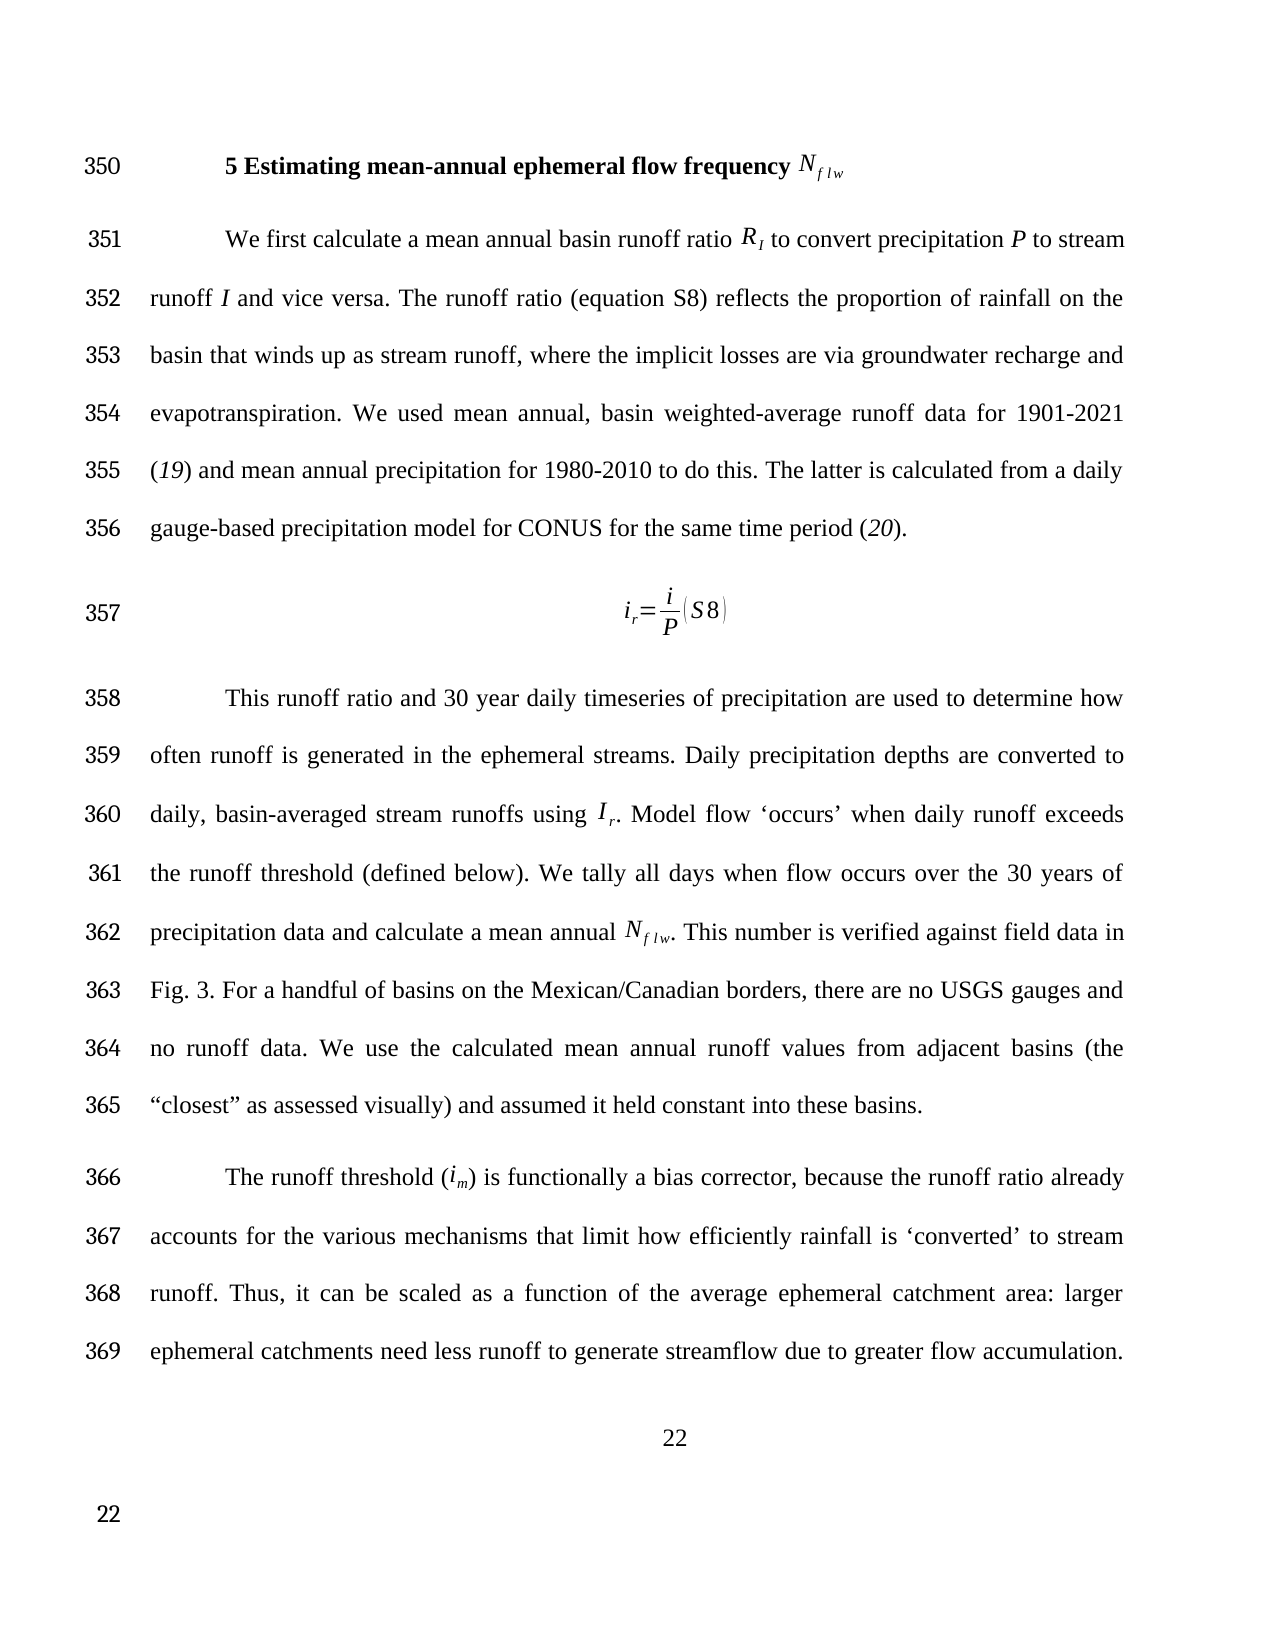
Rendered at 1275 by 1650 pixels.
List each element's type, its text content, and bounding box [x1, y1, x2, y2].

text This runoff ratio and 30 year daily timeseries of precipitation are used to determine how often runoff is generated in the ephemeral streams. Daily precipitation depths are converted to daily, basin-averaged stream runoffs using . Model flow ‘occurs’ when daily runoff exceeds the runoff threshold (defined below). We tally all days when flow occurs over the 30 years of precipitation data and calculate a mean annual . This number is verified against field data in Fig. 3. For a handful of basins on the Mexican/Canadian borders, there are no USGS gauges and no runoff data. We use the calculated mean annual runoff values from adjacent basins (the “closest” as assessed visually) and assumed it held constant into these basins. [150, 683, 1125, 1119]
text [150, 1161, 1125, 1364]
subtitle 5 Estimating mean-annual ephemeral flow frequency [150, 150, 1125, 181]
text We first calculate a mean annual basin runoff ratio to convert precipitation P to stream runoff I and vice versa. The runoff ratio (equation S8) reflects the proportion of rainfall on the basin that winds up as stream runoff, where the implicit losses are via groundwater recharge and evapotranspiration. We used mean annual, basin weighted-average runoff data for 1901-2021 (19) and mean annual precipitation for 1980-2010 to do this. The latter is calculated from a daily gauge-based precipitation model for CONUS for the same time period (20). [150, 223, 1125, 541]
